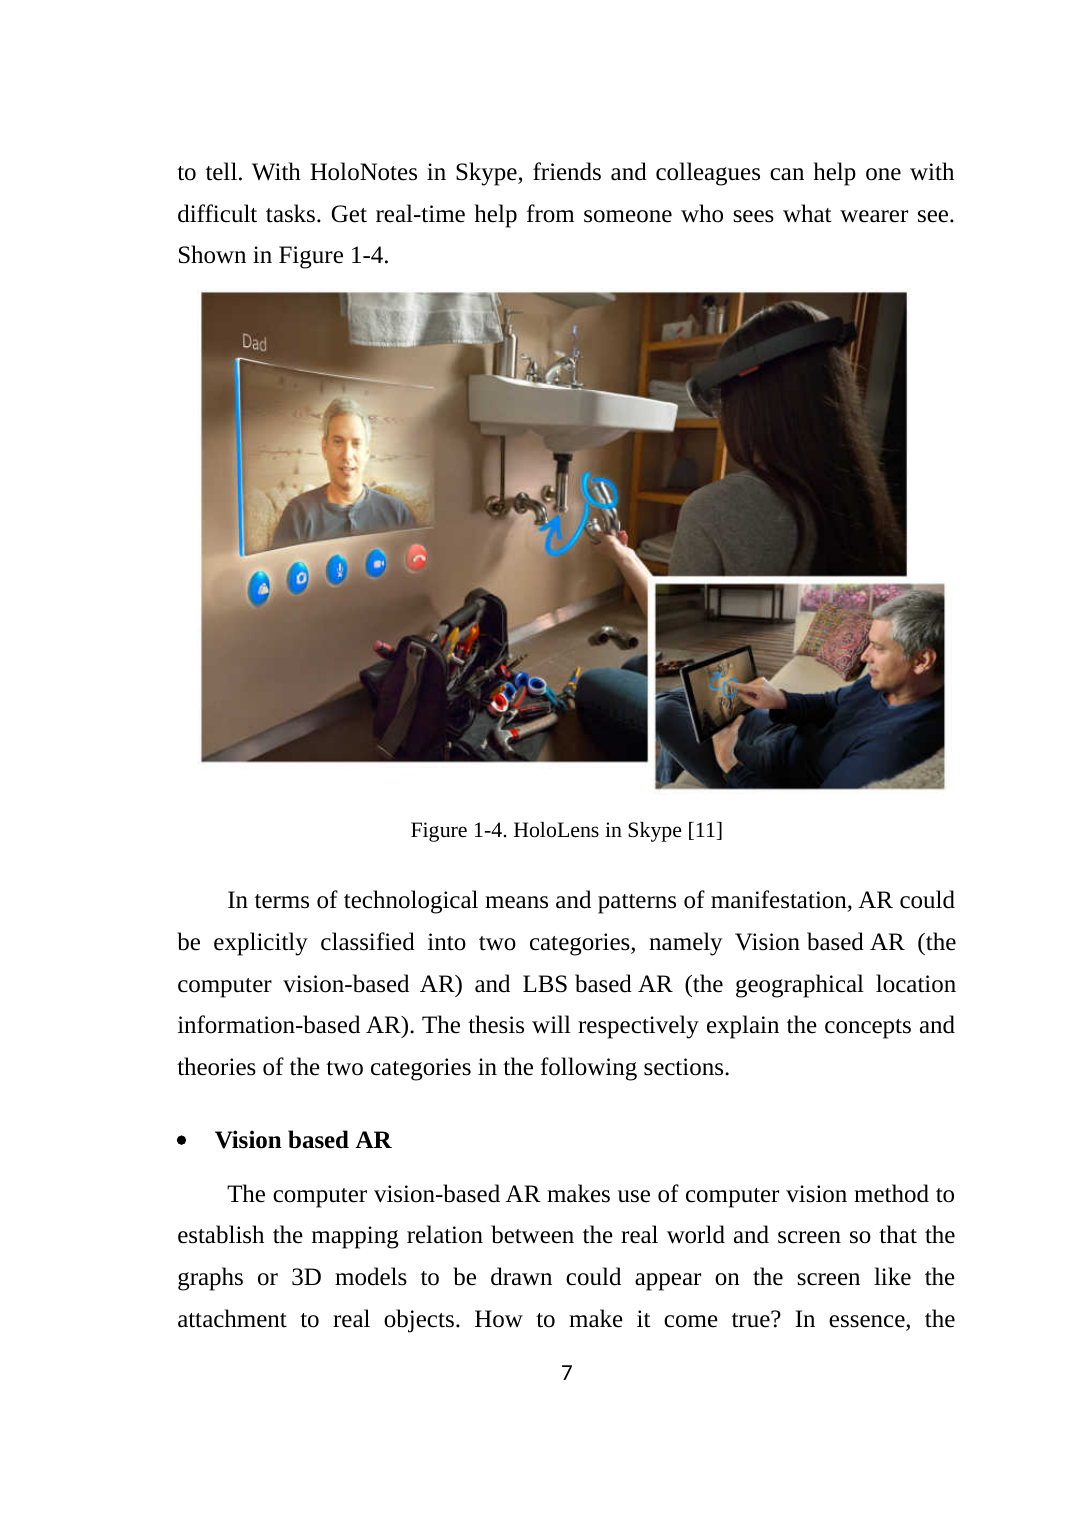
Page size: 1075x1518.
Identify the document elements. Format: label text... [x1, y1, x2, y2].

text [177, 147, 956, 272]
picture [180, 272, 953, 798]
text Figure 1-4. HoloLens in Skype [11] [177, 817, 956, 842]
text In terms of technological means and patterns of manifestation, AR could be explicitly classified into two categories, namely Vision based AR (the computer vision-based AR) and LBS based AR (the geographical location information-based AR). The thesis will respectively explain the concepts and theories of the two categories in the following sections. [177, 876, 956, 1084]
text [177, 1169, 956, 1335]
list Vision based AR [177, 1126, 956, 1154]
